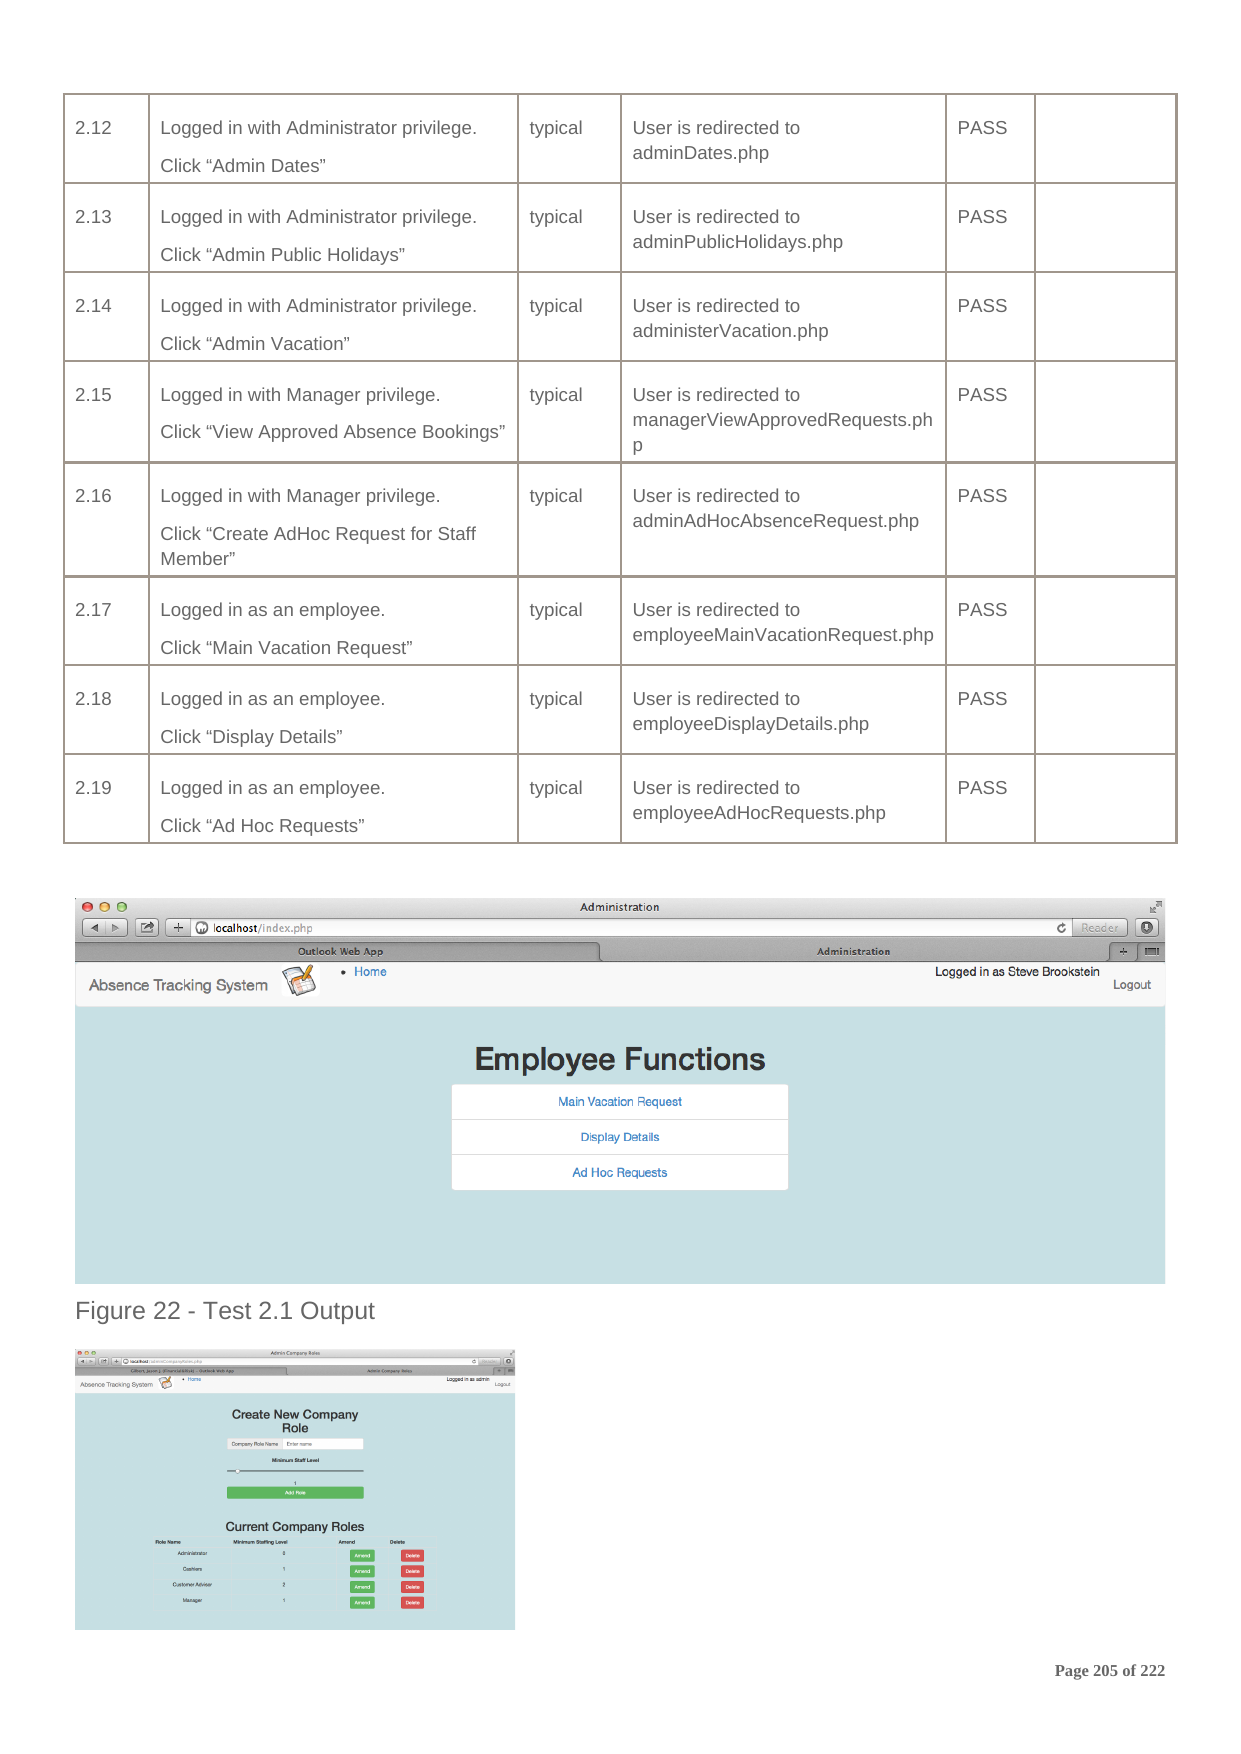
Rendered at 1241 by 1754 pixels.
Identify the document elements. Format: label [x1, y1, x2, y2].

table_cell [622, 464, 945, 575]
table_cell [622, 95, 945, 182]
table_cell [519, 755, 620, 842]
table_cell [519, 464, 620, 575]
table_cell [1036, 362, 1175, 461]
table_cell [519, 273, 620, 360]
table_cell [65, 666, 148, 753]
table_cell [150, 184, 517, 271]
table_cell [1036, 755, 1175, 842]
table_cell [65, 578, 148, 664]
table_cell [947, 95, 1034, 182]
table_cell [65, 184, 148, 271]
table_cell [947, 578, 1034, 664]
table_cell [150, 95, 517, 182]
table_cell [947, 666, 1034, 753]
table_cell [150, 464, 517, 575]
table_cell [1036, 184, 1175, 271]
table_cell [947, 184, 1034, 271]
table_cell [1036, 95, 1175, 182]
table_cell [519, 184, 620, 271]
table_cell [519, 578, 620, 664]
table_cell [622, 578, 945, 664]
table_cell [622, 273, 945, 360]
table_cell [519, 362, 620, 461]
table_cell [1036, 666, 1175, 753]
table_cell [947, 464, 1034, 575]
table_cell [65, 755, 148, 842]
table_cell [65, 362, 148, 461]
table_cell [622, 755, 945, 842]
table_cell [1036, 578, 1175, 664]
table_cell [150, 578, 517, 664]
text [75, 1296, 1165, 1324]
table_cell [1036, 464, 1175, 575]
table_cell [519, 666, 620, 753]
picture [75, 1349, 515, 1630]
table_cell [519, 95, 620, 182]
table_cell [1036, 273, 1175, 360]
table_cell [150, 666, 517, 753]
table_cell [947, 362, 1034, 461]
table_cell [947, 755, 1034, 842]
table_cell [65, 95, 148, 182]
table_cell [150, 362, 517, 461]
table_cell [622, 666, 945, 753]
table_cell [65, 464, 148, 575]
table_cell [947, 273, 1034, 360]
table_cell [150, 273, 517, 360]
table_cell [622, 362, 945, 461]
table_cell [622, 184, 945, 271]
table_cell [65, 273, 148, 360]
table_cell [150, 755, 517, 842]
picture [75, 898, 1166, 1284]
